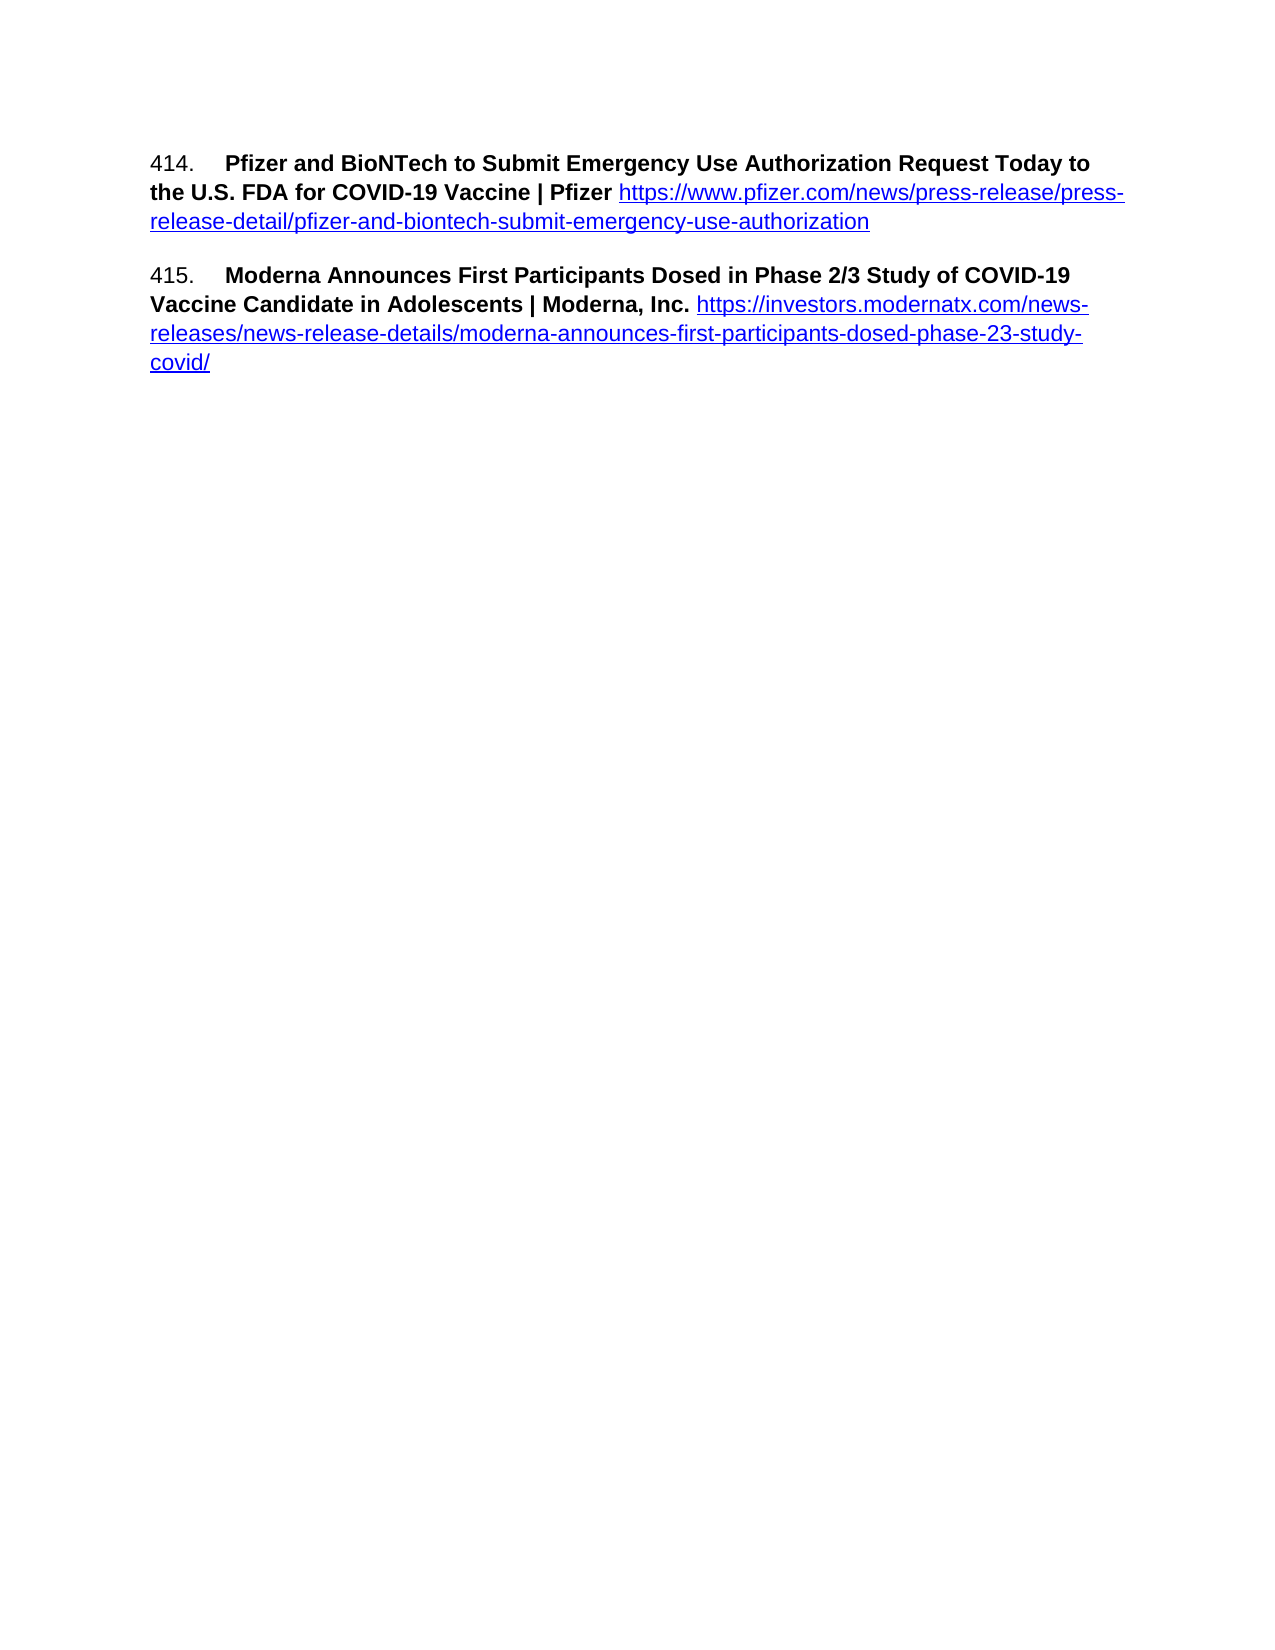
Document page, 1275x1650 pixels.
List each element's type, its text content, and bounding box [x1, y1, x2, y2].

text 415. Moderna Announces First Participants Dosed in Phase 2/3 Study of COVID-19 Vaccine Candidate in Adolescents | Moderna, Inc. https://investors.modernatx.com/news-releases/news-release-details/moderna-announces-first-participants-dosed-phase-23-study-covid/ [150, 262, 1125, 375]
text 414. Pfizer and BioNTech to Submit Emergency Use Authorization Request Today to the U.S. FDA for COVID-19 Vaccine | Pfizer https://www.pfizer.com/news/press-release/press-release-detail/pfizer-and-biontech-submit-emergency-use-authorization [150, 150, 1125, 234]
